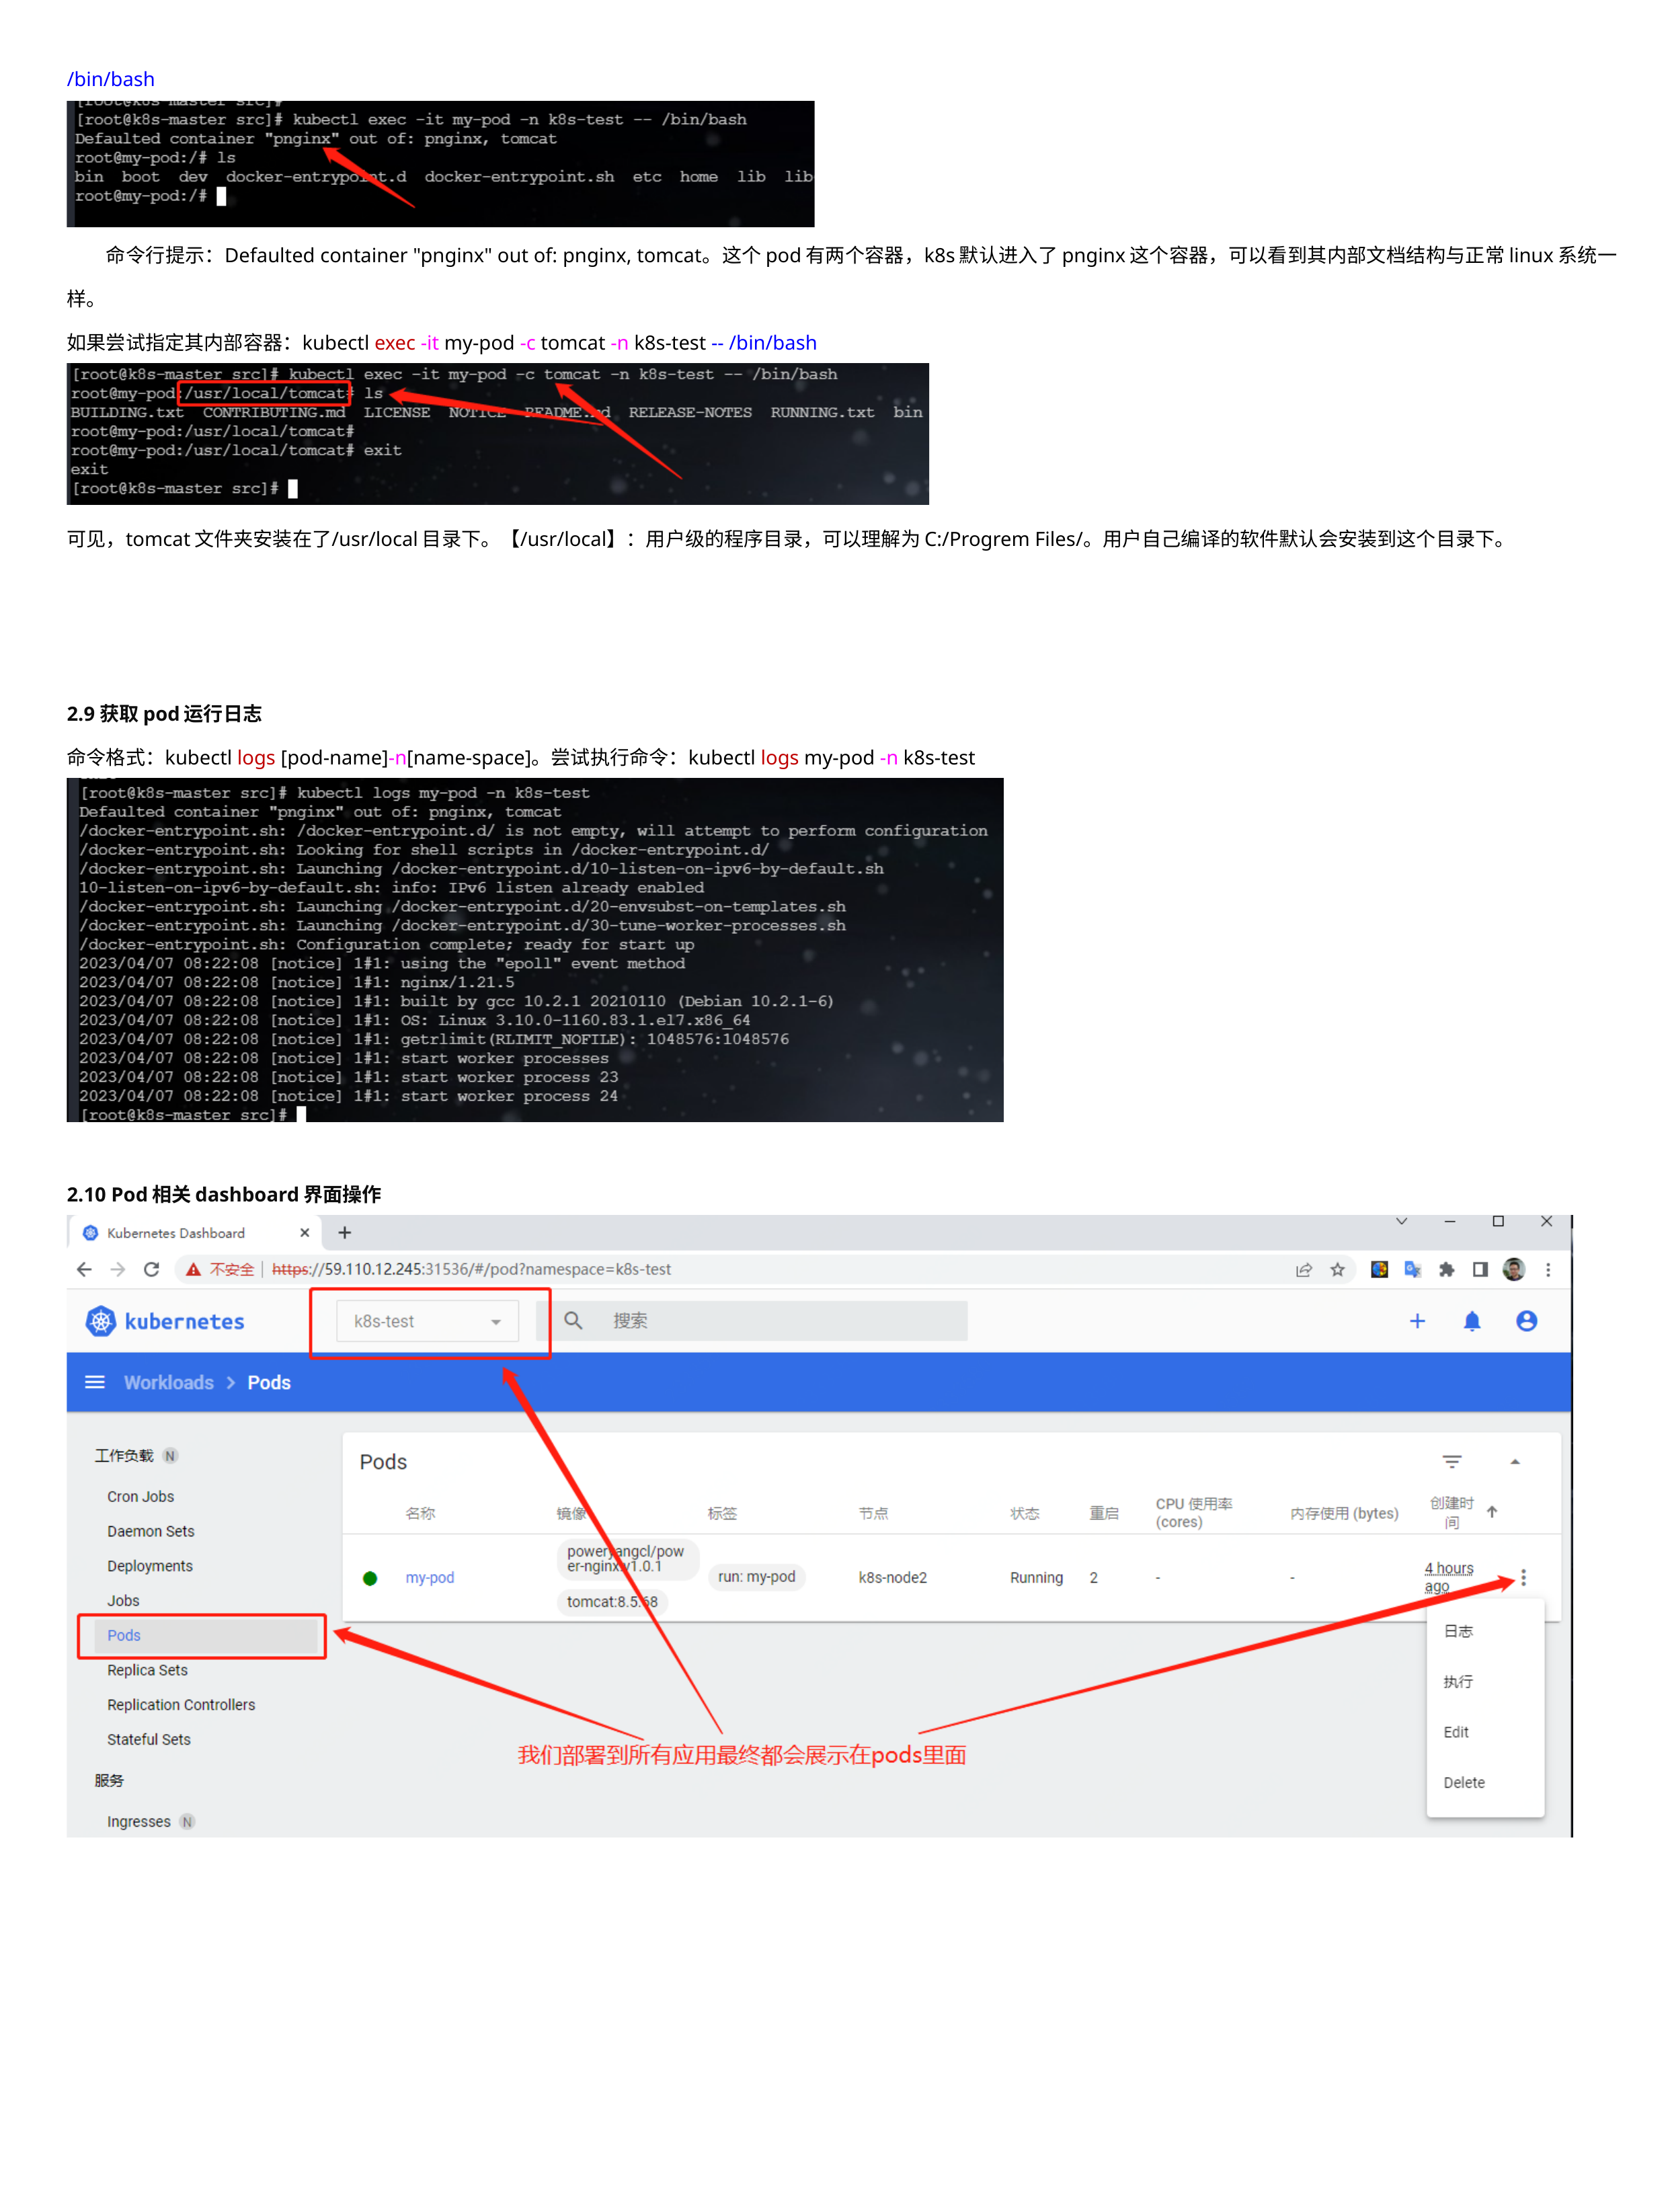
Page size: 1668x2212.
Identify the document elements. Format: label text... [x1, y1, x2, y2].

picture [67, 363, 930, 505]
text 可见，tomcat文件夹安装在了/usr/local目录下。【/usr/local】：用户级的程序目录，可以理解为C:/Progrem Files/。用户自己编译的软件默认会安装到这个目录下。 [67, 516, 1617, 559]
picture [67, 101, 815, 227]
picture [67, 778, 1004, 1122]
text 命令格式：kubectl logs [pod-name]-n[name-space]。尝试执行命令：kubectl logs my-pod -n k8s-test [67, 734, 1617, 778]
text 2.10 Pod相关dashboard界面操作 [67, 1171, 1617, 1215]
text 2.9 获取pod运行日志 [67, 690, 1617, 734]
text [67, 57, 1617, 101]
text 如果尝试指定其内部容器：kubectl exec -it my-pod -c tomcat -n k8s-test -- /bin/bash [67, 319, 1617, 363]
text 命令行提示：Defaulted container "pnginx" out of: pnginx, tomcat。这个pod有两个容器，k8s默认进入了pnginx这个容器，可以看到其内部文档结构与正常linux系统一样。 [67, 232, 1617, 319]
picture [67, 1215, 1573, 1838]
